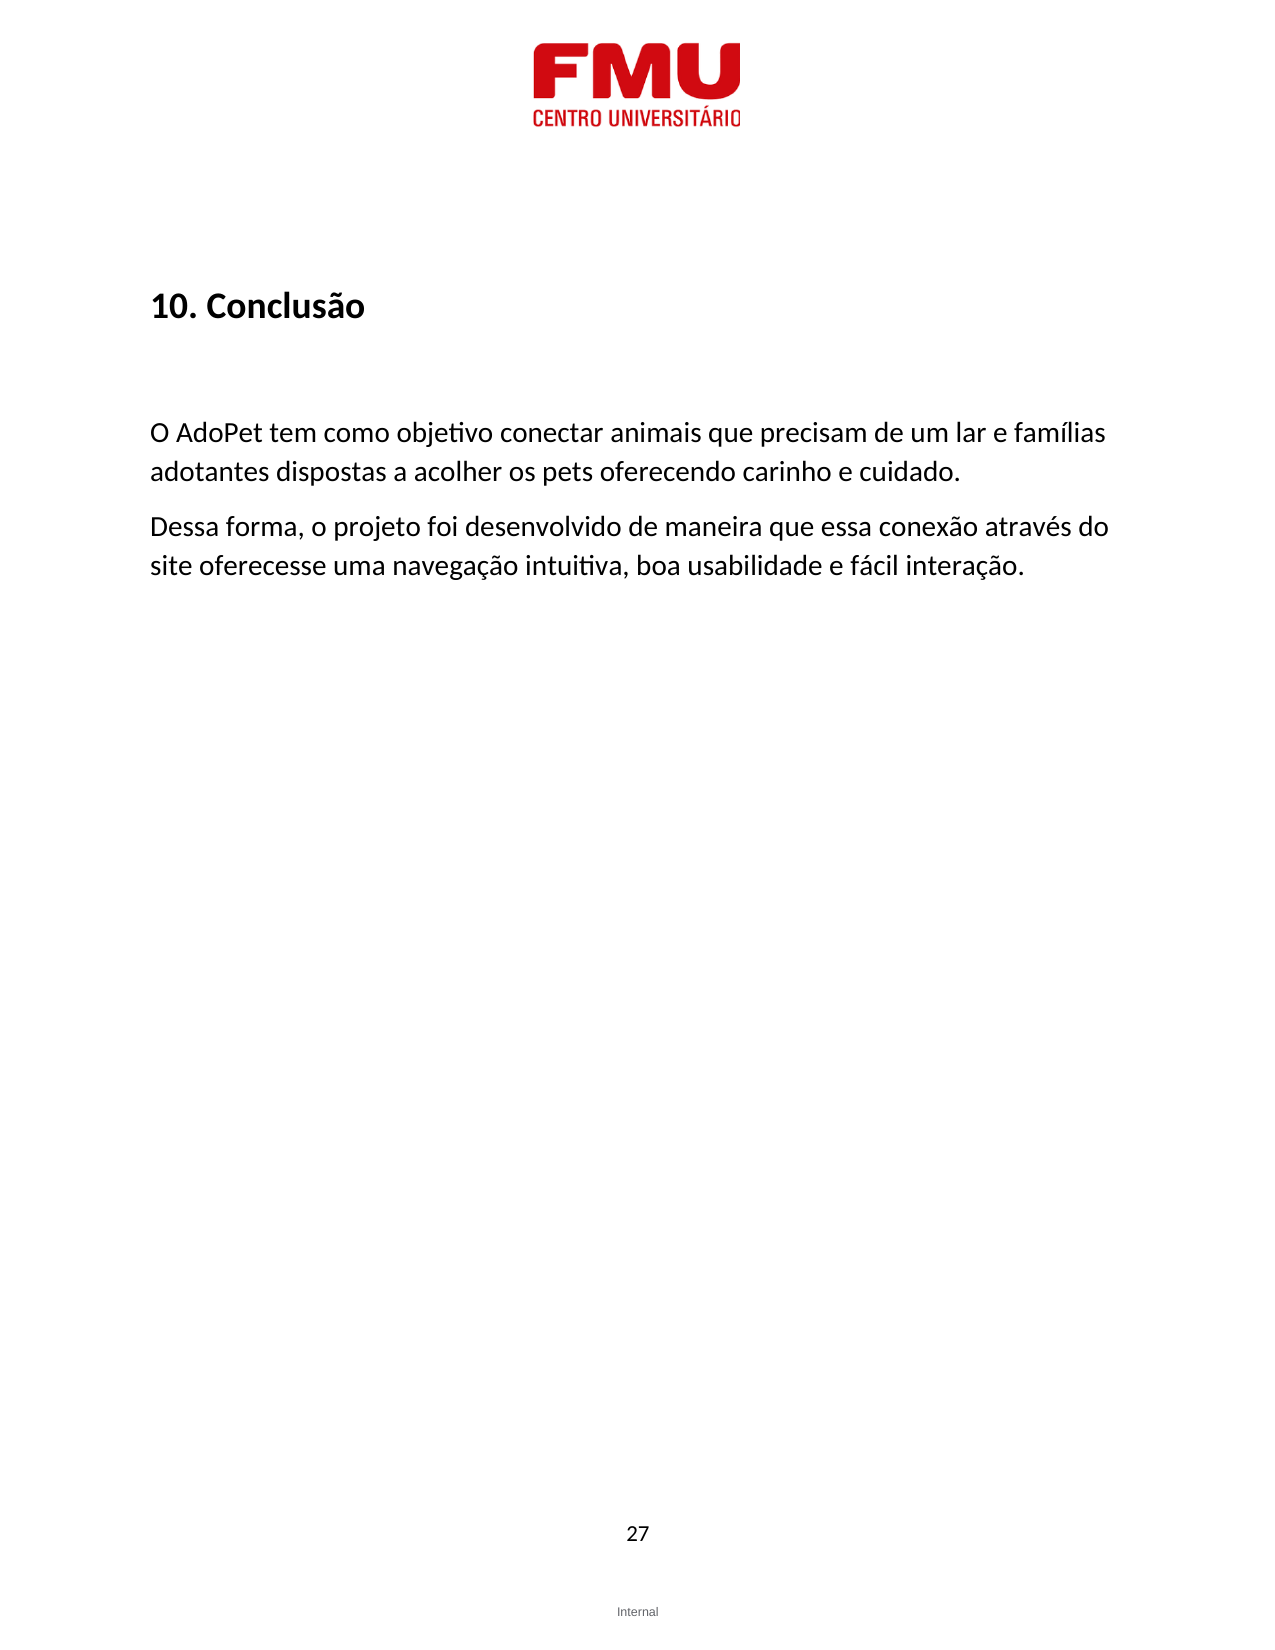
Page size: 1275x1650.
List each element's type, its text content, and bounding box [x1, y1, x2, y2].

text 10. Conclusão [150, 282, 1125, 328]
text Dessa forma, o projeto foi desenvolvido de maneira que essa conexão através do site oferecesse uma navegação intuitiva, boa usabilidade e fácil interação. [150, 508, 1125, 582]
picture [530, 34, 740, 131]
text O AdoPet tem como objetivo conectar animais que precisam de um lar e famílias adotantes dispostas a acolher os pets oferecendo carinho e cuidado. [150, 414, 1125, 489]
